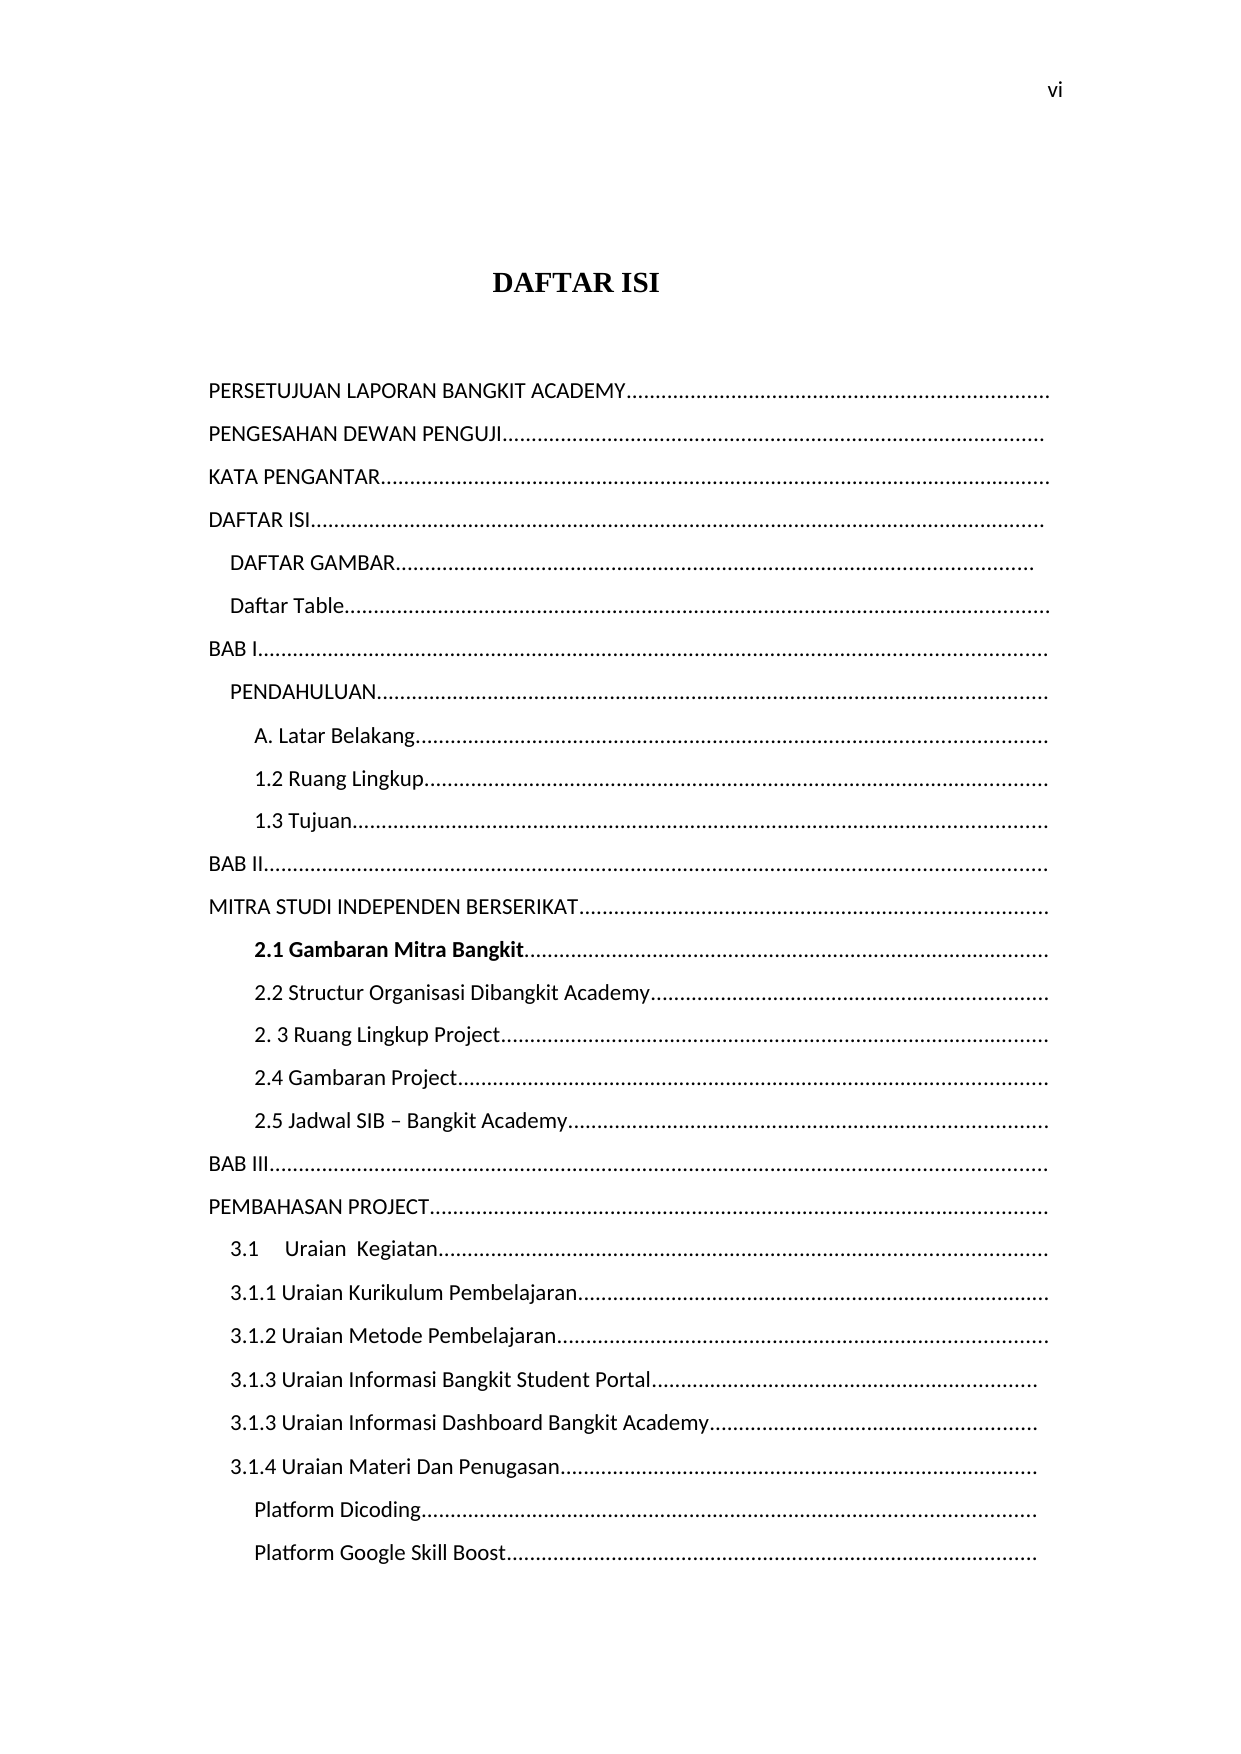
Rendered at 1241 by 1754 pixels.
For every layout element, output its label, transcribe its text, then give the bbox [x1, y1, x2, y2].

subtitle DAFTAR ISI [207, 265, 945, 298]
